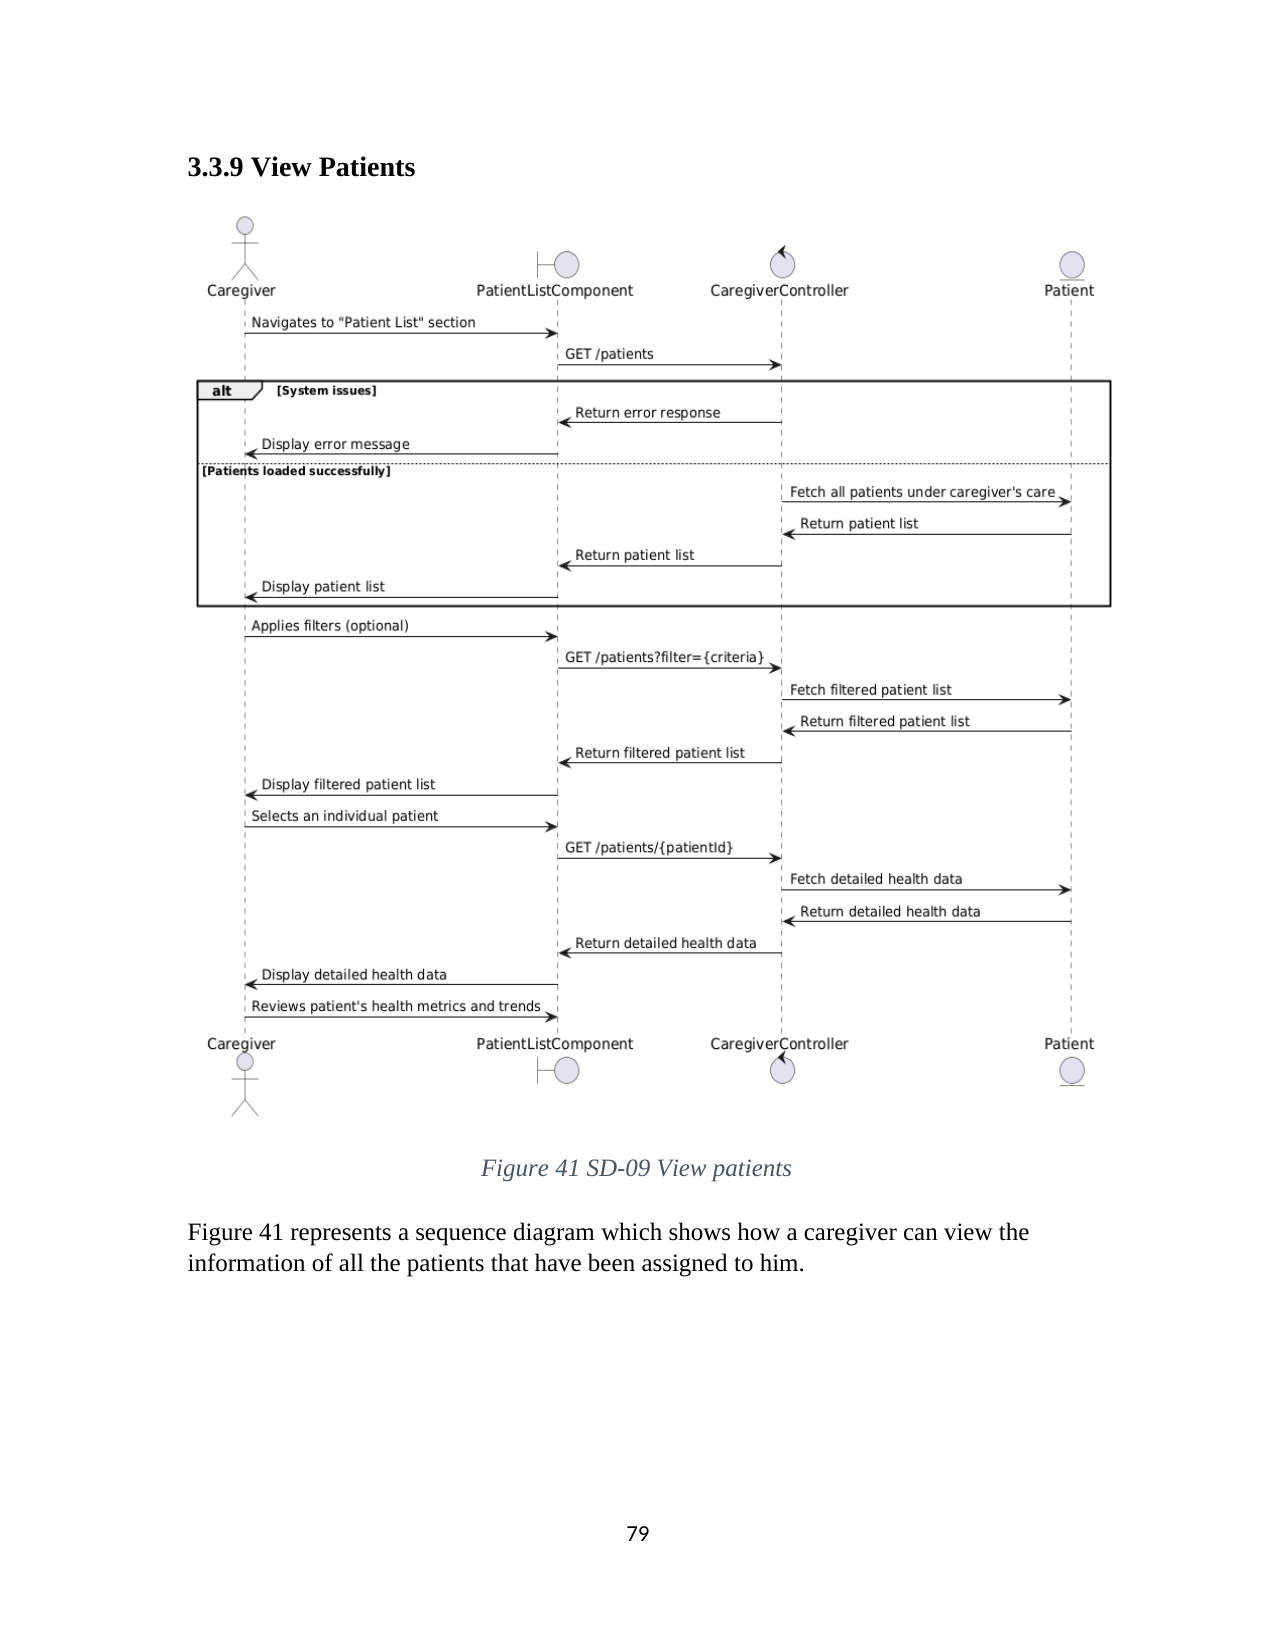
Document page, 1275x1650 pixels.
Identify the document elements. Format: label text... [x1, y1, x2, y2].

subtitle 3.3.9 View Patients [187, 150, 1087, 182]
picture [187, 211, 1115, 1122]
text Figure 41 represents a sequence diagram which shows how a caregiver can view the information of all the patients that have been assigned to him. [187, 1217, 1087, 1276]
text Figure 41 SD-09 View patients [187, 1153, 1087, 1181]
